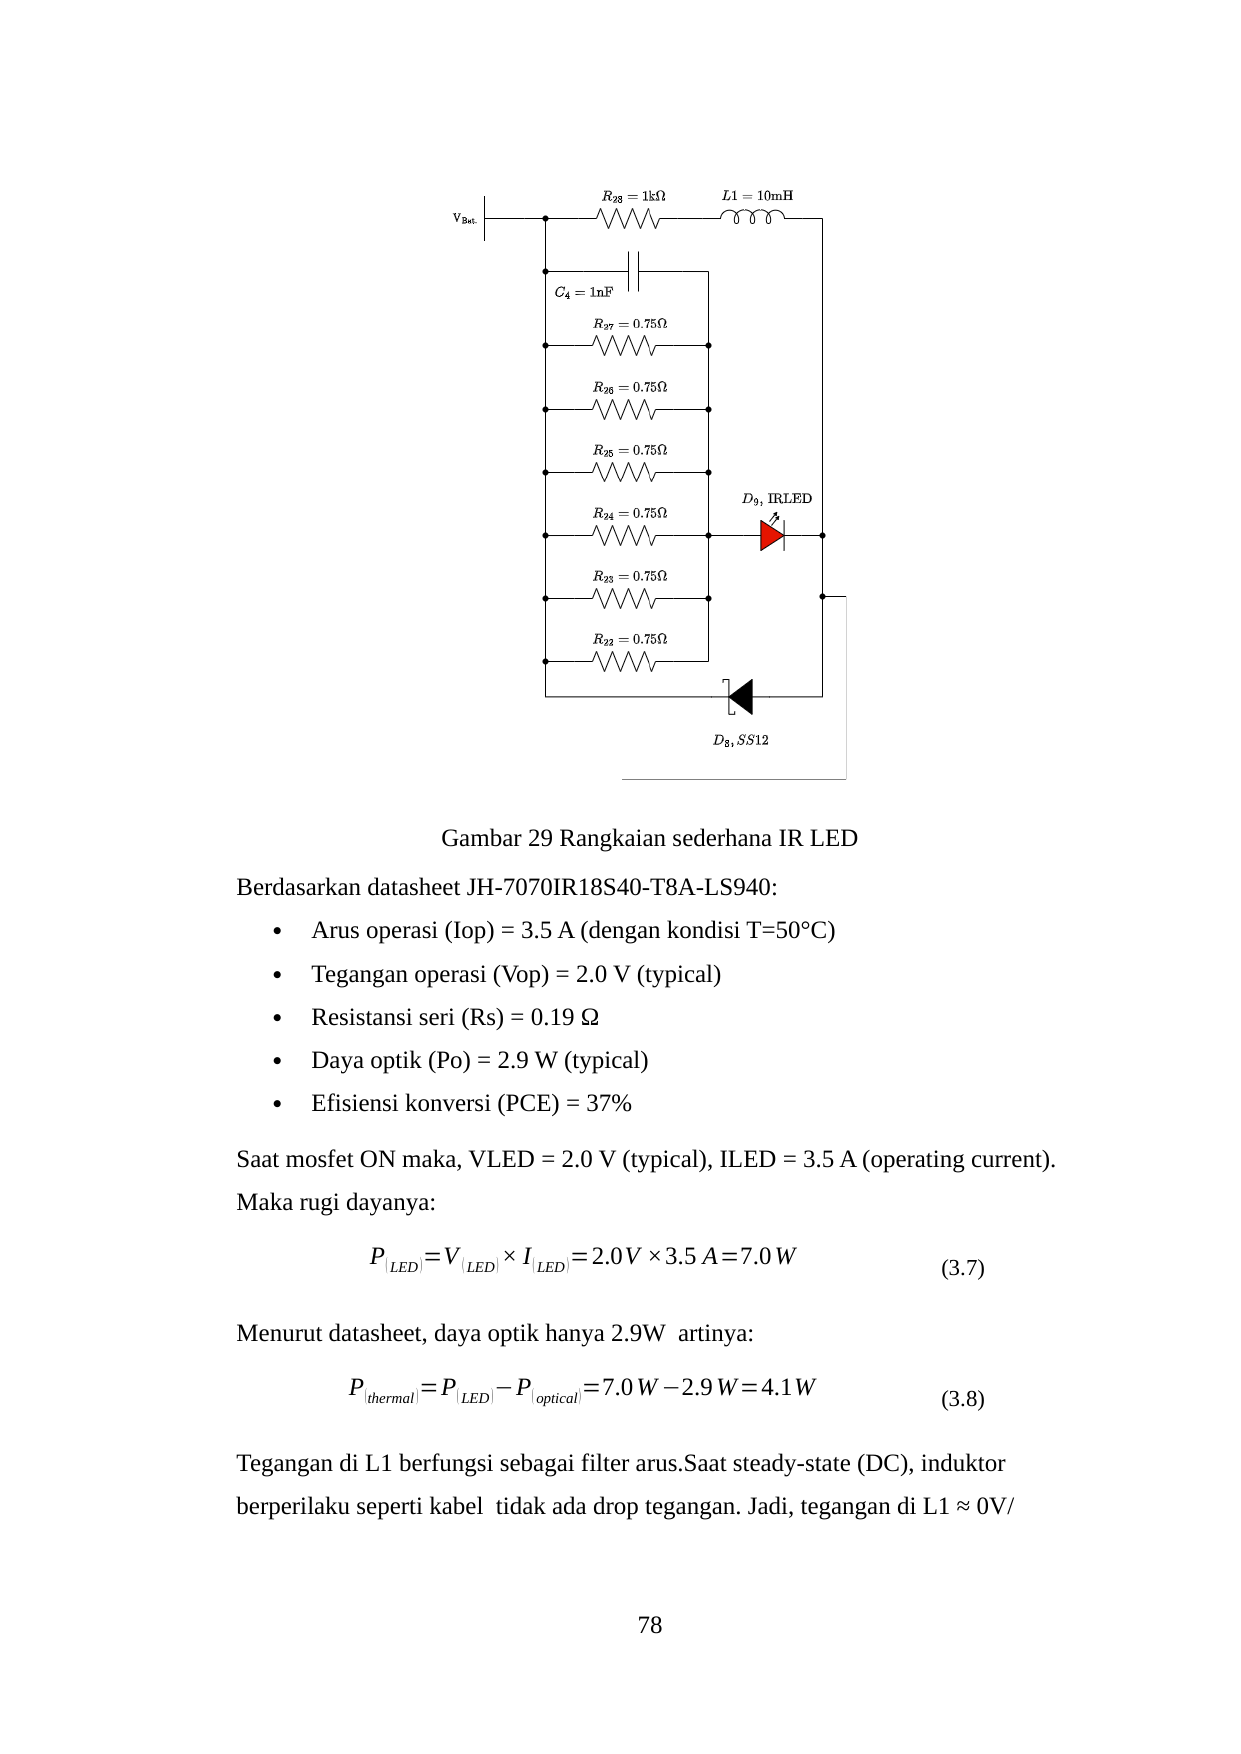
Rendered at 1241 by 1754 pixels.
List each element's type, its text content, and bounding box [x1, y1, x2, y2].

list Efisiensi konversi (PCE) = 37% [274, 1088, 1063, 1117]
table_header (3.8) [930, 1361, 1062, 1436]
list Daya optik (Po) = 2.9 W (typical) [274, 1045, 1063, 1074]
picture [452, 177, 847, 780]
table_header [236, 1230, 930, 1305]
list Resistansi seri (Rs) = 0.19 Ω [274, 1002, 1063, 1031]
text Menurut datasheet, daya optik hanya 2.9W artinya: [236, 1318, 1063, 1346]
text Berdasarkan datasheet JH-7070IR18S40-T8A-LS940: [236, 872, 1063, 901]
list Tegangan operasi (Vop) = 2.0 V (typical) [274, 959, 1063, 987]
text Saat mosfet ON maka, VLED = 2.0 V (typical), ILED = 3.5 A (operating current). Maka rugi dayanya: [236, 1144, 1063, 1216]
text Tegangan di L1 berfungsi sebagai filter arus.Saat steady-state (DC), induktor berperilaku seperti kabel tidak ada drop tegangan. Jadi, tegangan di L1 ≈ 0V/ [236, 1448, 1063, 1520]
text Gambar 29 Rangkaian sederhana IR LED [236, 823, 1063, 852]
table_header [236, 1361, 930, 1436]
table_header (3.7) [930, 1230, 1062, 1305]
list Arus operasi (Iop) = 3.5 A (dengan kondisi T=50°C) [274, 916, 1063, 944]
